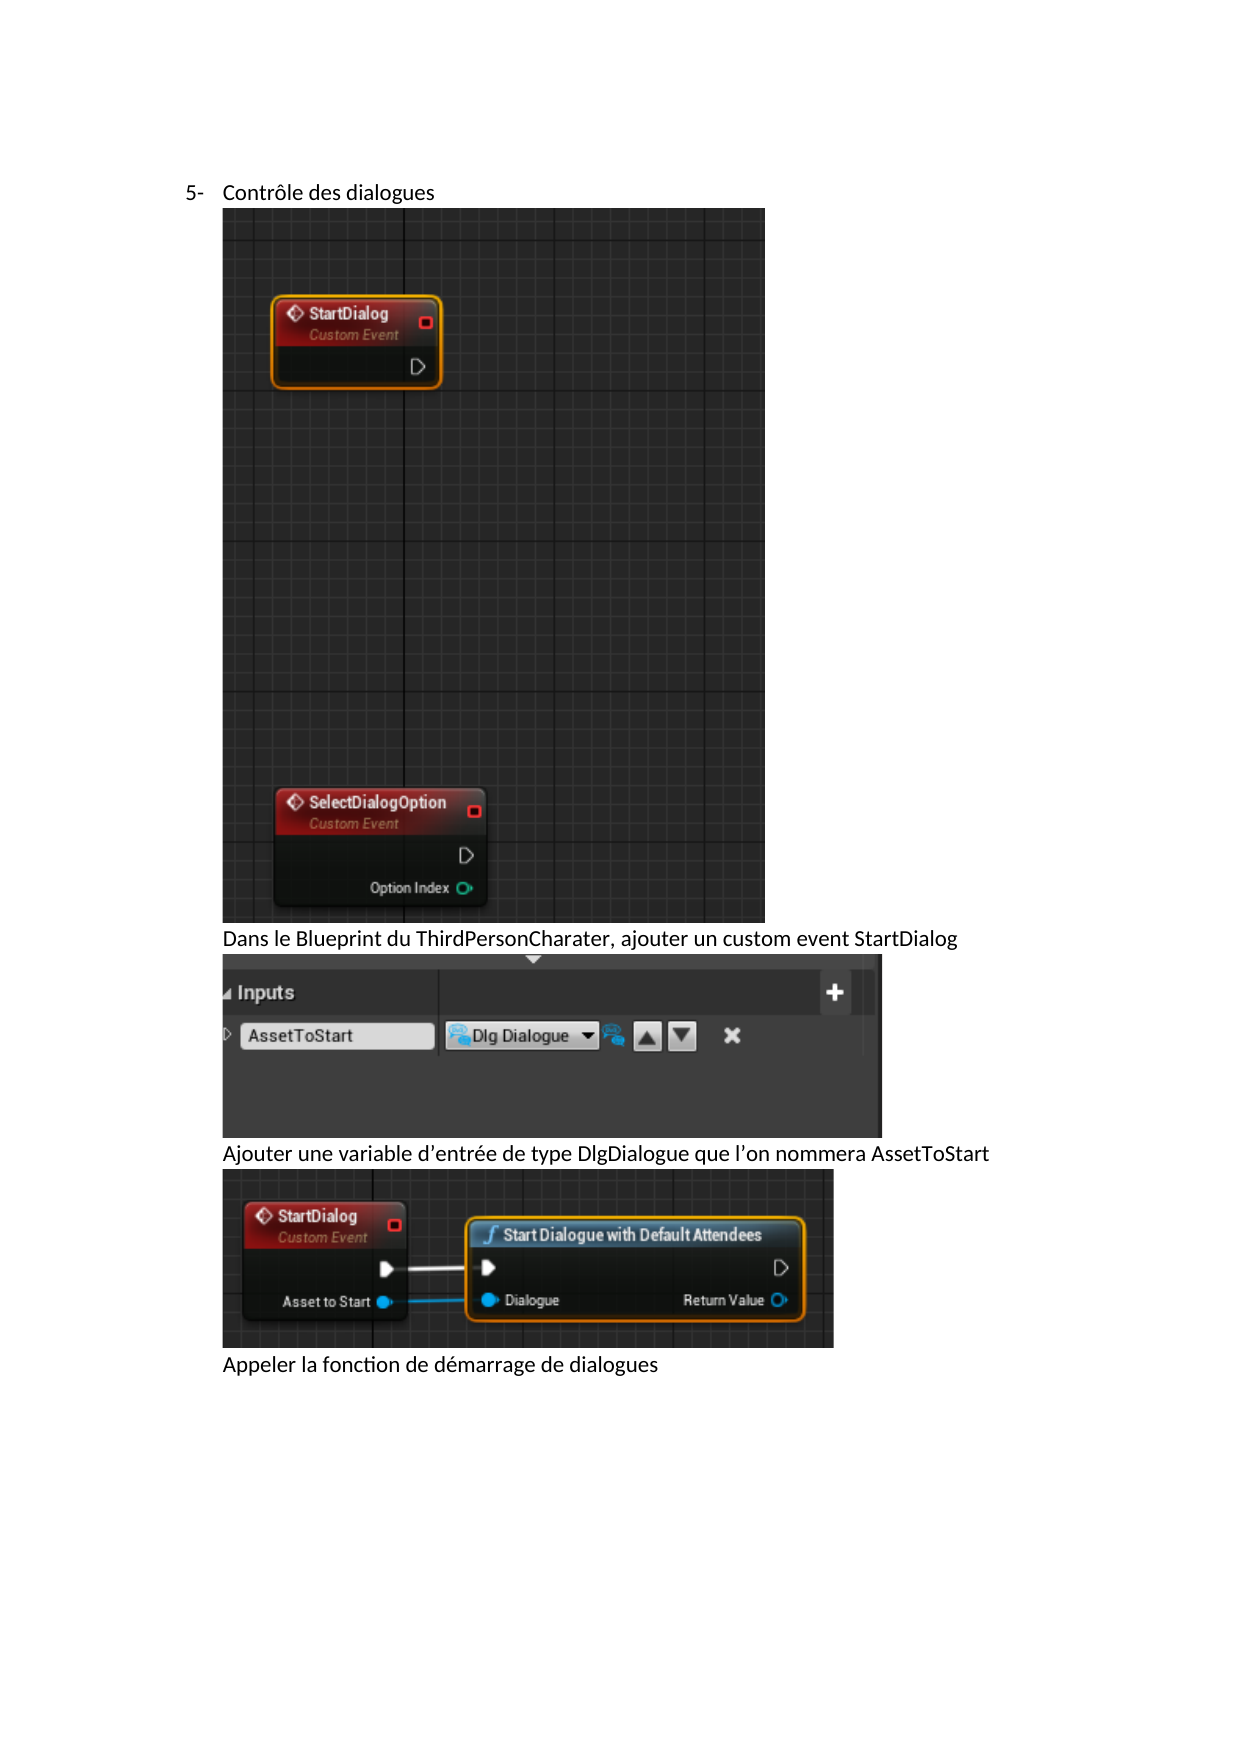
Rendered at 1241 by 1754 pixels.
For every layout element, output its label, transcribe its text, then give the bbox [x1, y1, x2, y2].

list Appeler la fonction de démarrage de dialogues [223, 1350, 1093, 1378]
list Dans le Blueprint du ThirdPersonCharater, ajouter un custom event StartDialog [223, 924, 1093, 952]
list Ajouter une variable d’entrée de type DlgDialogue que l’on nommera AssetToStart [223, 1139, 1093, 1168]
list Contrôle des dialogues [185, 178, 1093, 206]
picture [222, 954, 883, 1138]
picture [222, 1169, 834, 1348]
picture [222, 208, 765, 923]
